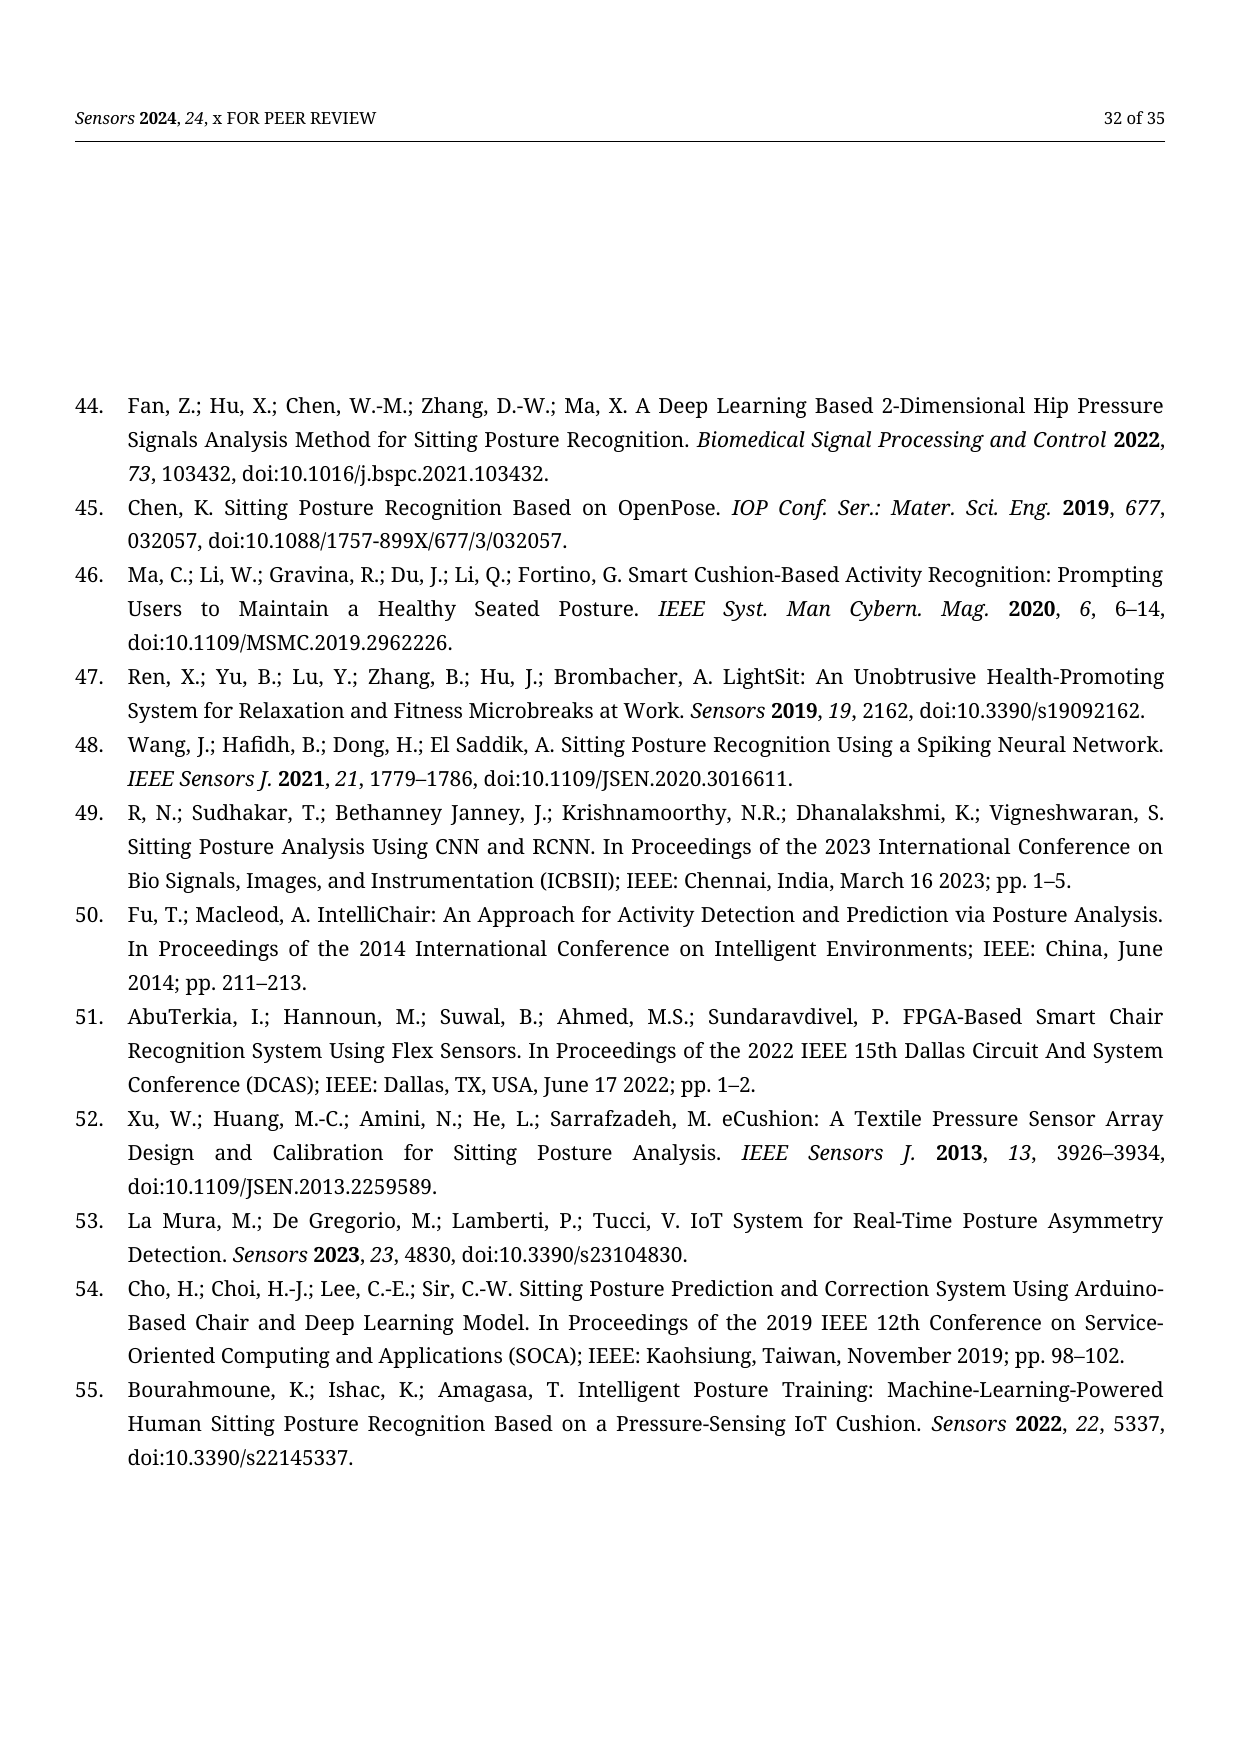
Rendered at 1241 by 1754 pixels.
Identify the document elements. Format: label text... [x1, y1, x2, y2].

text 51. AbuTerkia, I.; Hannoun, M.; Suwal, B.; Ahmed, M.S.; Sundaravdivel, P. FPGA-Based Smart Chair Recognition System Using Flex Sensors. In Proceedings of the 2022 IEEE 15th Dallas Circuit And System Conference (DCAS); IEEE: Dallas, TX, USA, June 17 2022; pp. 1–2. [75, 999, 1165, 1101]
text 44. Fan, Z.; Hu, X.; Chen, W.-M.; Zhang, D.-W.; Ma, X. A Deep Learning Based 2-Dimensional Hip Pressure Signals Analysis Method for Sitting Posture Recognition. Biomedical Signal Processing and Control 2022, 73, 103432, doi:10.1016/j.bspc.2021.103432. [75, 388, 1165, 490]
text 46. Ma, C.; Li, W.; Gravina, R.; Du, J.; Li, Q.; Fortino, G. Smart Cushion-Based Activity Recognition: Prompting Users to Maintain a Healthy Seated Posture. IEEE Syst. Man Cybern. Mag. 2020, 6, 6–14, doi:10.1109/MSMC.2019.2962226. [75, 558, 1165, 660]
text 54. Cho, H.; Choi, H.-J.; Lee, C.-E.; Sir, C.-W. Sitting Posture Prediction and Correction System Using Arduino-Based Chair and Deep Learning Model. In Proceedings of the 2019 IEEE 12th Conference on Service-Oriented Computing and Applications (SOCA); IEEE: Kaohsiung, Taiwan, November 2019; pp. 98–102. [75, 1271, 1165, 1373]
text 49. R, N.; Sudhakar, T.; Bethanney Janney, J.; Krishnamoorthy, N.R.; Dhanalakshmi, K.; Vigneshwaran, S. Sitting Posture Analysis Using CNN and RCNN. In Proceedings of the 2023 International Conference on Bio Signals, Images, and Instrumentation (ICBSII); IEEE: Chennai, India, March 16 2023; pp. 1–5. [75, 796, 1165, 897]
text 55. Bourahmoune, K.; Ishac, K.; Amagasa, T. Intelligent Posture Training: Machine-Learning-Powered Human Sitting Posture Recognition Based on a Pressure-Sensing IoT Cushion. Sensors 2022, 22, 5337, doi:10.3390/s22145337. [75, 1373, 1165, 1475]
text 53. La Mura, M.; De Gregorio, M.; Lamberti, P.; Tucci, V. IoT System for Real-Time Posture Asymmetry Detection. Sensors 2023, 23, 4830, doi:10.3390/s23104830. [75, 1203, 1165, 1271]
text 47. Ren, X.; Yu, B.; Lu, Y.; Zhang, B.; Hu, J.; Brombacher, A. LightSit: An Unobtrusive Health-Promoting System for Relaxation and Fitness Microbreaks at Work. Sensors 2019, 19, 2162, doi:10.3390/s19092162. [75, 660, 1165, 728]
text 50. Fu, T.; Macleod, A. IntelliChair: An Approach for Activity Detection and Prediction via Posture Analysis. In Proceedings of the 2014 International Conference on Intelligent Environments; IEEE: China, June 2014; pp. 211–213. [75, 897, 1165, 999]
text 45. Chen, K. Sitting Posture Recognition Based on OpenPose. IOP Conf. Ser.: Mater. Sci. Eng. 2019, 677, 032057, doi:10.1088/1757-899X/677/3/032057. [75, 490, 1165, 558]
text 52. Xu, W.; Huang, M.-C.; Amini, N.; He, L.; Sarrafzadeh, M. eCushion: A Textile Pressure Sensor Array Design and Calibration for Sitting Posture Analysis. IEEE Sensors J. 2013, 13, 3926–3934, doi:10.1109/JSEN.2013.2259589. [75, 1101, 1165, 1203]
text 48. Wang, J.; Hafidh, B.; Dong, H.; El Saddik, A. Sitting Posture Recognition Using a Spiking Neural Network. IEEE Sensors J. 2021, 21, 1779–1786, doi:10.1109/JSEN.2020.3016611. [75, 728, 1165, 796]
